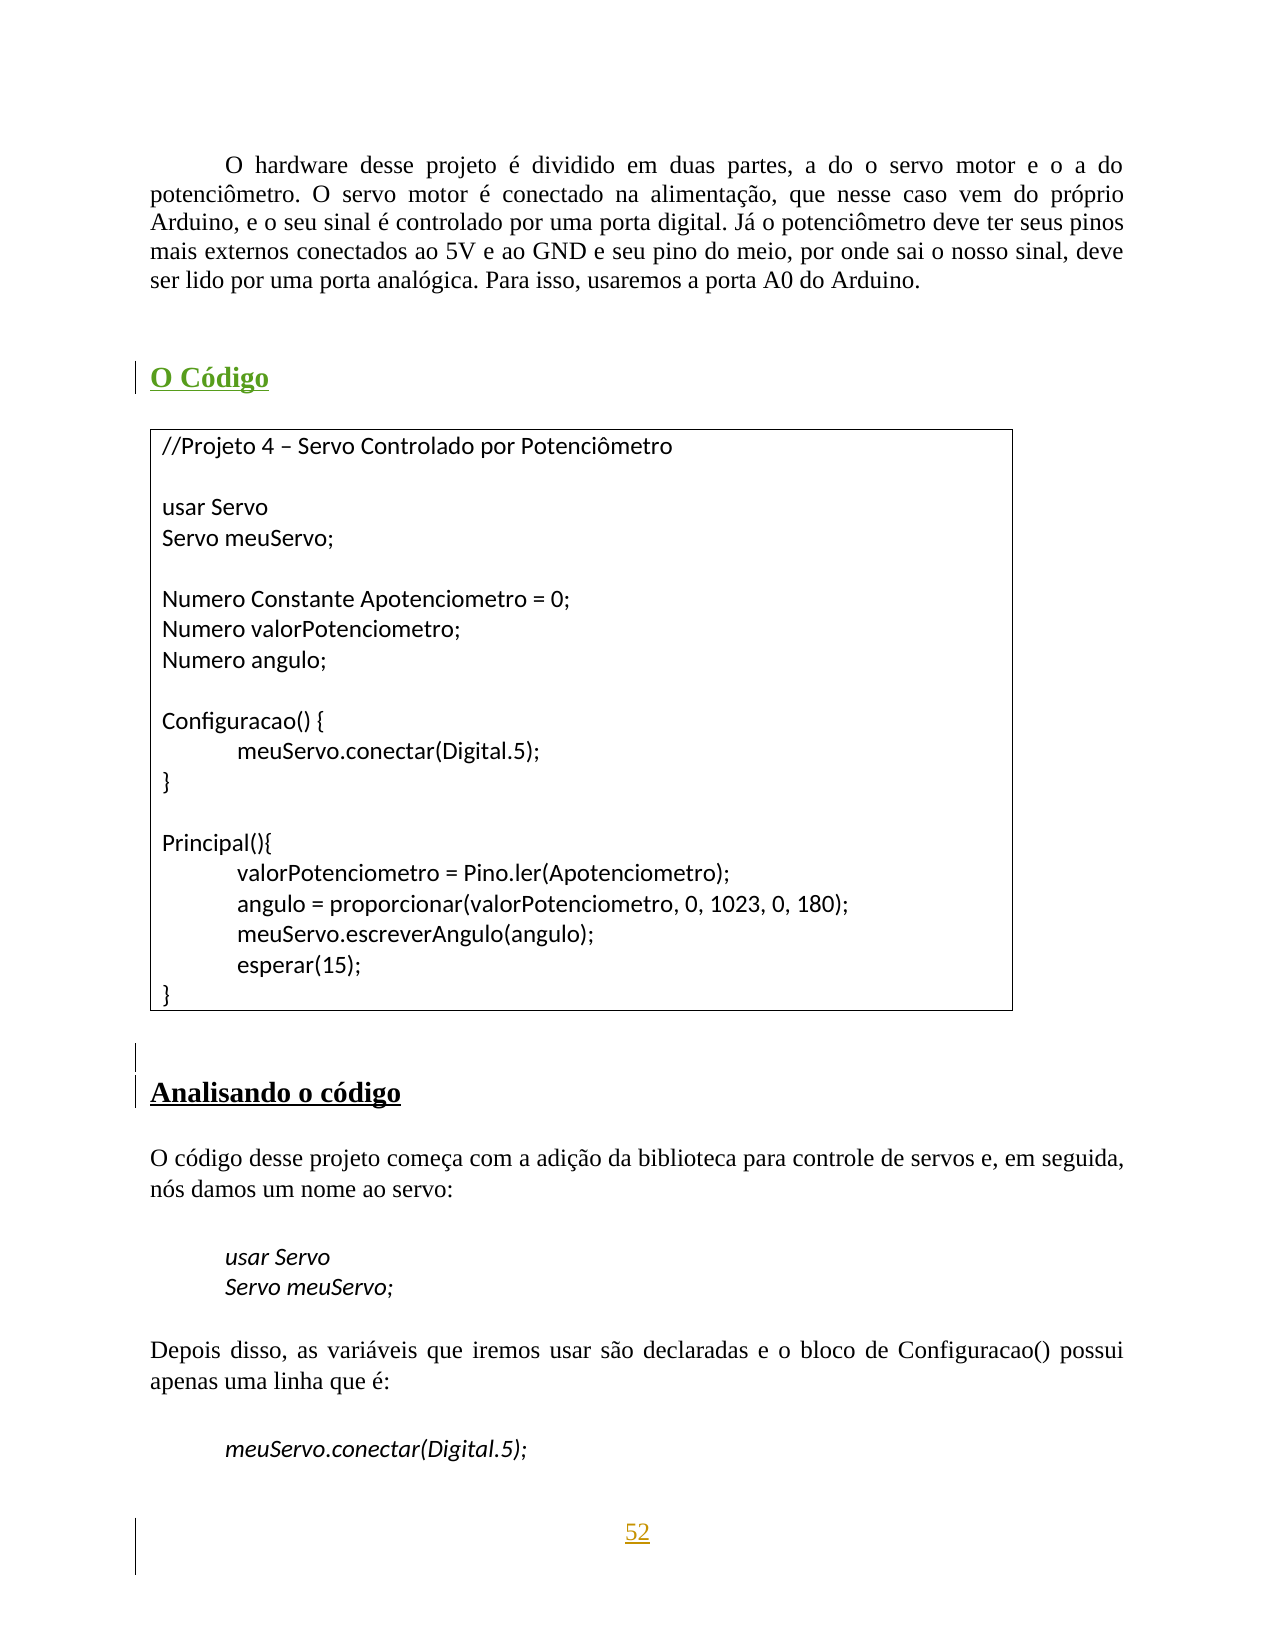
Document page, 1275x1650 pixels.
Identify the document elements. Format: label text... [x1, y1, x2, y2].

text Depois disso, as variáveis que iremos usar são declaradas e o bloco de Configuracao() possui apenas uma linha que é: [150, 1336, 1125, 1395]
text usar Servo [150, 1241, 1125, 1271]
text Analisando o código [150, 1075, 1125, 1108]
text meuServo.conectar(Digital.5); [150, 1433, 1125, 1463]
table_header //Projeto 4 – Servo Controlado por Potenciômetro usar Servo Servo meuServo; Numero Constante Apotenciometro = 0; Numero valorPotenciometro; Numero angulo; Configuracao() { meuServo.conectar(Digital.5); } Principal(){ valorPotenciometro = Pino.ler(Apotenciometro); angulo = proporcionar(valorPotenciometro, 0, 1023, 0, 180); meuServo.escreverAngulo(angulo); esperar(15); } [151, 430, 1012, 1010]
text O código desse projeto começa com a adição da biblioteca para controle de servos e, em seguida, nós damos um nome ao servo: [150, 1143, 1125, 1203]
text O hardware desse projeto é dividido em duas partes, a do o servo motor e o a do potenciômetro. O servo motor é conectado na alimentação, que nesse caso vem do próprio Arduino, e o seu sinal é controlado por uma porta digital. Já o potenciômetro deve ter seus pinos mais externos conectados ao 5V e ao GND e seu pino do meio, por onde sai o nosso sinal, deve ser lido por uma porta analógica. Para isso, usaremos a porta A0 do Arduino. [150, 150, 1125, 294]
text Servo meuServo; [150, 1271, 1125, 1302]
